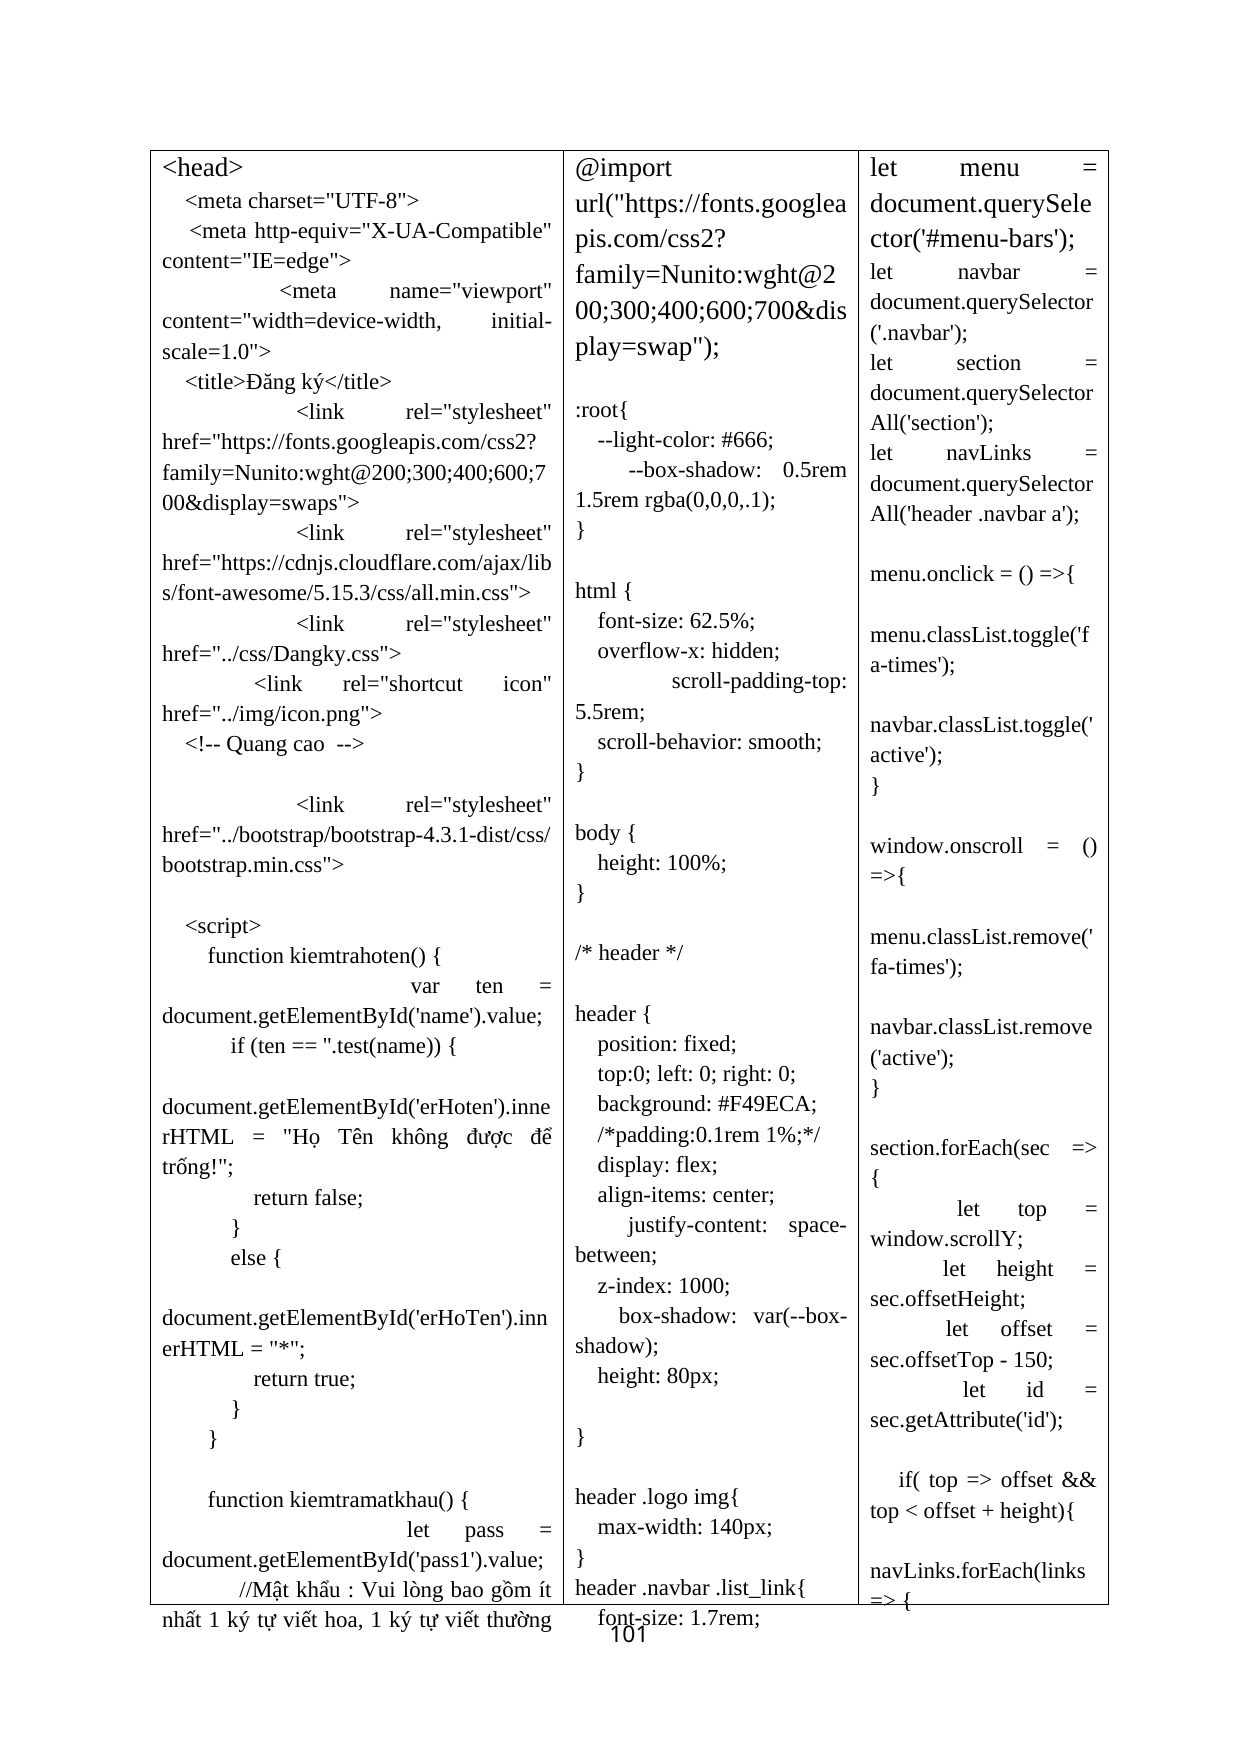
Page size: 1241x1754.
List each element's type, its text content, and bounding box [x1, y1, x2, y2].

table_cell @import url("https://fonts.googleapis.com/css2?family=Nunito:wght@200;300;400;600;700&display=swap"); :root{ --light-color: #666; --box-shadow: 0.5rem 1.5rem rgba(0,0,0,.1); } html { font-size: 62.5%; overflow-x: hidden; scroll-padding-top: 5.5rem; scroll-behavior: smooth; } body { height: 100%; } /* header */ header { position: fixed; top:0; left: 0; right: 0; background: #F49ECA; /*padding:0.1rem 1%;*/ display: flex; align-items: center; justify-content: space-between; z-index: 1000; box-shadow: var(--box-shadow); height: 80px; } header .logo img{ max-width: 140px; } header .navbar .list_link{ font-size: 1.7rem; border-radius: 0.5rem; padding: 1.5rem 0.5rem 1.5rem; color: var(--light-color); } .translateY { transform: translateY(-55px); } /*đổi màu khi chọn*/ header .navbar a.active { color: #fff; background: #F2C019; } header .icon i, header .icon a{ cursor: pointer; margin-left: 0.5rem; height:4.5rem; line-height: 4.5rem; width: 4.5rem; text-align: center; font-size: 1.7rem; border-radius: 50%; background: #eee; color: black; } header .icon i.active, header .icon a.active { color: #fff; background: #F2C019; } header .icon #menu-bars{ display:none; } .icon { transform: translateY(12px); } .icon :active{ color: #fff; background: #F2C019; } .btn_user{ color: black; position:relative; top: 0px; } .navbar{ max-width: 960px; margin: 0px auto; align-items: start !important; } #header{ background-color: rgb(235, 161, 216); } nav{ display: flex; justify-content: space-between; justify-items: center; } #logo img{ max-width: 150px; height: auto; } #main-menu{ display: flex; list-style: none; font-size: 50px; padding: 0px; } #main-menu li{ position: relative; } #main-menu li a{ color: #fff; display: block; padding: 18px 20px; text-decoration: none; }/*gạch chân*/ #main-menu ul.sub-menu{ position: absolute; background-color: rgb(231, 186, 220); padding: 15px 0px; list-style: none; width: 200px; } #main-menu ul.sub-menu a{ padding: 8px 15px; border-bottom: 1px solid rgb(226, 204, 221); } #main-menu ul.sub-menu li:last-child a{ border: none; } header .icon #menu-bars{ display:none; } /*phần đăng ký*/ div.outer-signup { width: 100%; padding: 100px; position: relative; top: 0px; height: 120%; background: url(../img/bg-signup.png); background-repeat: no-repeat; background-size: cover; } input { width: 380px; height: 30px; border-radius: 0.3rem; border-color: #eee; } div.container { width: 100%; float: left; border: 1px solid black; left: 50px; border-radius: 10px 0px 70px 0; margin: 40px; right: 100px; top: 10px; position: relative; width: 500px; height: 100%; background: transparent; border: 2px solid rgba(255, 255, 255, .5); border-radius: 20px; backdrop-filter: blur(20px); box-shadow: 0 0 30px rgba(0, 0, 0, .5); display: flex; justify-content: center; align-items: center; overflow: hidden; } div.signup-right img { width: 40%; float: left; position: relative; top: 110px; left: 140px; } div.container .form-box { width: 100%; padding: 40px; } div.container .form-box h2 { font-size: 36px; color: #ff6584; text-align: center; margin-top: 5px; margin-bottom: 15px; } div.container .form-box .form-group { font-size: 20px; color: rgb(116, 116, 116); margin-left: 20px; } div.container .form-control { font-size: 14px; color: lightgray; margin-bottom: 20px; /* border-color: #eee; */ box-sizing: 500px; } div.container .remember-forgot { font-size: 1.5rem; color: #f197d6; font-weight: 500; display: flex; justify-content: space-between; } div.container .remember-forgot a{ text-decoration: underline; } div.container .remember-forgot a:hover { text-decoration: underline; } div.container .btn { width: 100%; height: 45px; background: #ff6584; border: none; outline: none; border-radius: 6px; cursor: pointer; font-size: 1.5rem; color: #fff; font-weight: 500; margin-top: 10px; margin: 20px; font-weight: bold; } div.container .btn:hover { background: #f197d6; box-shadow: 0 0 5px #f197d6, 0 0 25px #f197d6, 0 0 50px #f197d6; background: linear-gradient(90deg, transparent, #f197d6); animation: btn-anim1 1s linear infinite; } /*footer*/ *{ margin: 0; padding: 0; } footer{ background-color: #FEF2F7; padding-top: 10px; color: #F49DC3; font-size: 16px; } .footerweb{ width: 1200px; margin: auto; display: flex; justify-content: center; } .footerweb .logo img{ width: 23rem; margin-left: -70px; } h3{ font-size: 19px; margin-bottom: 10px; text-align: center; } .footer-content p{ width: 190px; margin: auto; padding: 7px; text-align: center; } .footer-content i{ size: 30px; text-align: center; } footer .footerweb{ display: grid; grid-template-columns: repeat(auto-fit, minmax(7rem, 1fr)); background-color: #FEF2F7; gap: 0.5rem; border-top: .1rem #F49DC3; } footer .credit { text-align: center; border-top: .1rem solid rgba(0, 0, 0, .1); font-size: 1.3rem; color: #fff; background-color: #F49DC3; padding: 0.5rem; top:0; } footer .credit span { color: lightgray; font-size: 1.3rem; } .footer-content .imgChange { width: 55px; height: auto; justify-content: center; } [564, 151, 858, 1604]
table_cell <head> <meta charset="UTF-8"> <meta http-equiv="X-UA-Compatible" content="IE=edge"> <meta name="viewport" content="width=device-width, initial-scale=1.0"> <title>Đăng ký</title> <link rel="stylesheet" href="https://fonts.googleapis.com/css2?family=Nunito:wght@200;300;400;600;700&display=swaps"> <link rel="stylesheet" href="https://cdnjs.cloudflare.com/ajax/libs/font-awesome/5.15.3/css/all.min.css"> <link rel="stylesheet" href="../css/Dangky.css"> <link rel="shortcut icon" href="../img/icon.png"> <!-- Quang cao --> <link rel="stylesheet" href="../bootstrap/bootstrap-4.3.1-dist/css/bootstrap.min.css"> <script> function kiemtrahoten() { var ten = document.getElementById('name').value; if (ten == ''.test(name)) { document.getElementById('erHoten').innerHTML = "Họ Tên không được để trống!"; return false; } else { document.getElementById('erHoTen').innerHTML = "*"; return true; } } function kiemtramatkhau() { let pass = document.getElementById('pass1').value; //Mật khẩu : Vui lòng bao gồm ít nhất 1 ký tự viết hoa, 1 ký tự viết thường và 1 số let patten = /^(?=.*\d)(?=.*[a-z])(?=.*[A-Z])(?=.*[a-zA-Z]).{8,}$/; if (patten.test(pass)) { document.getElementById('erpass').innerHTML = "*"; return true; } else { document.getElementById('erpass').innerHTML = "Mật khẩu chưa đúng định dạng!" return false; } } function confirmPass() { let passcheck = document.getElementById('pass2').value; let pattern = /^(?=.*\d)(?=.*[a-z])(?=.*[A-Z])(?=.*[a-zA-Z]).{8,}$/; if (pattern.test(passcheck)) { document.getElementById('erpasscheck').innerHTML = "*"; return true; } else { document.getElementById('erpasscheck').innerHTML = "Mật khẩu không trùng khớp!"; return false; } } function ktraSDT() { let sdt = document.getElementById('phone').value; pattern = /^[0-9]{3}-[0-9]{3}-[0-9]{4}$/; if (pattern.test(sdt)) { document.getElementById('erSDT').innerHTML = "*"; return true; } else { document.getElementById('erSDT').innerHTML = "Số điện thoại không hợp lệ!"; return false; } } /* Email: - Phải chứa ký tự '@'và '.' - Phải có ít nhất một ký tự trước và sau '@' - Phải có ít nhất hai ký tự sau '.'(dấu chấm) VD: ten@gmail.com */ function ktraEmail() { var x = document.getElementById('email').value; var atposition = x.indexOf("@"); var dotposition = x.lastIndexOf("."); if (atposition < 1 || dotposition < (atposition + 2) || (dotposition + 2) >= x.length) { document.getElementById('erEmail').innerHTML = "Email không hợp lệ!"; return false; } else { document.getElementById('erEmail').innerHTML = "*"; return true; } } /* Tên đăng nhập: Không được trống, tối thiểu 5 kí tự, không chứa kí tự đặc biệt */ function ktraUserName() { var username = document.getElementById('nickname').value; if (username == '' || username.length < 5 || !/^[a-zA-Z0-9]+$/.test(username)) { document.getElementById('erUserName').innerHTML = "Tên đăng nhập không hợp lệ!"; return false; } else { document.getElementById('erUserName').innerHTML = "*"; return true; } } </script> </head> <body> <!-- phần đầu trang --> <header> <nav class="navbar"> <a href="#" class="translateY logo list_link"> <img src="../img/BUNI.png" alt="BUNI" srcset="" class="logoChange"> </a> <ul id="main-menu"> <li class="menu_item"><a class="list_link" href="../html/home.html">Trang chủ</a></li> <li class="menu_item"> <a class ="list_link" href="../html/vechungtoi.html">Về chúng tôi</a></li> <li class="menu_item dropdown"><a class ="list_link" href="../html/sản phẩm.html">Sản phẩm</a> </li> <li class="menu_item"><a class ="list_link" href="../html/lienhe.html">Liên hệ</a></li> <li class="menu_item"><a class ="list_link" href="../html/order.html">Đặt hàng</a></li> </ul> <div class="icon"> <i class="fas fa-bars" id="menu-bars"></i> <a href="#" class="fas fa-shopping-cart"></a> <a href="../html/Dangnhap.html"> <span onclick="show()" class="btn_user"><i class="fa fa-user" aria-hidden="true"></i></span> </a> </div> </nav> </header> <!--Phần đăng ký--> </section> <div class="outer-signup"> <div class="container"> <div class="form-box"> <h2><b>ĐĂNG KÝ TÀI KHOẢN</b></h2> <br> <form action="#"> <!-- User Name --> <div class="form-group"> <label for="nickname">Tên đăng nhập: <div id='erUserName' c style="color: red; font-size:15px; margin-bottom: 10px;">(*)</div> </label> <input type="text" class="form-control" id="nickname" name="nickname" placeholder="Nhập vào tên đăng nhập" onblur="ktraUserName()"> </div> <!-- Mật khẩu --> <div class="form-group"> <label for="pass">Mật khẩu: <div id='erpass' style="color: red; font-size:15px; margin-bottom: 10px;">(*)</div> </label> <input type="password" class="form-control" id="pass1" name="pass" placeholder="Nhập vào mật khẩu" onblur="kiemtramatkhau()"> </div> <!-- Xác nhận mật khẩu --> <div class="form-group"> <label for="passcheck">Nhập lại mật khẩu: <div id='erpasscheck' style="color: red; font-size:15px; margin-bottom: 10px;">(*)</div> </label> <input type="password" class="form-control" id="pass2" name="passcheck" placeholder="Nhập vào xác nhận mật khẩu" onblur="confirmPass()"> </div> <!-- Email --> <div class="form-group"> <label for="email">Email: <div id='erEmail' style="color: red; font-size:15px; margin-bottom: 10px;">(*)</div> </label> <input type="email" class="form-control" id="email" name="email" placeholder="Nhập vào email theo dạng ten@gmail.com" onblur="ktraEmail()"> </div> <div class="remember-forgot"> <button type="button" class="btn btn-primary" style="color: #fff; font-size: 1.5rem;">Đăng Ký</button> </div> <div style=" font-size: 1.4rem; color:gray; font-weight: 700; text-align: center; margin-top: 15px; line-height: 0px;"> <p>Bạn đã có tài khoản? <a style ="color: rgb(255, 100, 126);" href="Dangnhap.html">Đăng nhập</a></p> </div> </form> </div> </div> </div> <!-- phần chân trang --> <footer> <div class="footerweb"> <div class="logo"> <img src="../img/logobunii.png" alt=""> </div> <div class="footer-content"> <h3>Chăm sóc <br>khách hàng</h3> <p>Trung tâm hỗ trợ</p> <p>Chính sách bảo hành</p> <p>Hướng dẫn mua hàng</p> <p>Chăm sóc khách hàng</p> </div> <div class="footer-content"> <h3>Liên hệ với <br>chúng tôi</h3> <p>+123 456 789</p> <p>BUNI@gmail.com</p> <p>www.BUNI.com.vn</p> </div> <div class="footer-content"> <h3>Phương thức <br>thanh toán</h3> &nbsp &nbsp &nbsp <img src="../img/viettinbank.jpg" alt="" class="imgChange"> <img src="../img/agribank.jpg" alt="" class="imgChange"> <br> &nbsp &nbsp &nbsp <img src="../img/techcombank.jpg" alt="" class="imgChange"> <img src="../img/momo.jpg" alt="" class="imgChange"> </div> <div class="footer-content"> <h3>Theo dõi <br>chúng tôi trên</h3> &nbsp &nbsp &nbsp &nbsp &nbsp &nbsp <i class="fab fa-facebook fa-2x"></i> &nbsp &nbsp <i class="fab fa-twitter fa-2x"></i> <br><br> &nbsp &nbsp &nbsp &nbsp &nbsp &nbsp <i class="fab fa-instagram fa-2x"></i> &nbsp &nbsp <i class="fab fa-tiktok fa-2x"></i> </div> <div> <iframe src="https://www.google.com/maps/embed?pb=!1m18!1m12!1m3!1d3918.8581690910282!2d106.68427047369651!3d10.822164158351162!2m3!1f0!2f0!3f0!3m2!1i1024!2i768!4f13.1!3m3!1m2!1s0x3174deb3ef536f31%3A0x8b7bb8b7c956157b!2zVHLGsOG7nW5nIMSQ4bqhaSBo4buNYyBDw7RuZyBuZ2hp4buHcCBUUC5IQ00!5e0!3m2!1svi!2s!4v1713105184926!5m2!1svi!2s" width="270" height="220" style="border:0;" allowfullscreen="" loading="lazy" referrerpolicy="no-referrer-when-downgrade"></iframe> </div> </div> <div class="credit"> Copyright @ 2024 by <span>BUNI</span> </div> </div> </footer> <script src="../js/script.js"> </script> </body> </html> [151, 151, 563, 1604]
table_cell let menu = document.querySelector('#menu-bars'); let navbar = document.querySelector('.navbar'); let section = document.querySelectorAll('section'); let navLinks = document.querySelectorAll('header .navbar a'); menu.onclick = () =>{ menu.classList.toggle('fa-times'); navbar.classList.toggle('active'); } window.onscroll = () =>{ menu.classList.remove('fa-times'); navbar.classList.remove('active'); } section.forEach(sec => { let top = window.scrollY; let height = sec.offsetHeight; let offset = sec.offsetTop - 150; let id = sec.getAttribute('id'); if( top => offset && top < offset + height){ navLinks.forEach(links => { links.classList.remove('active'); document.querySelector('header .navbar a[href*='+id+']').classList.add('active'); }); }; }); document.querySelector('#search-icon').onclick = () =>{ document.querySelector('#search-form').classList.toggle('active'); } document.querySelector('#close').onclick = () =>{ document.querySelector('#search-form').classList.remove('active'); } /*phần loader*/ function loader(){ document.querySelector('.loader-container').classList.add('fade-out'); } function fadeOut(){ setInterval(loader, 3000); } window.onload = fadeOut; [859, 151, 1108, 1604]
